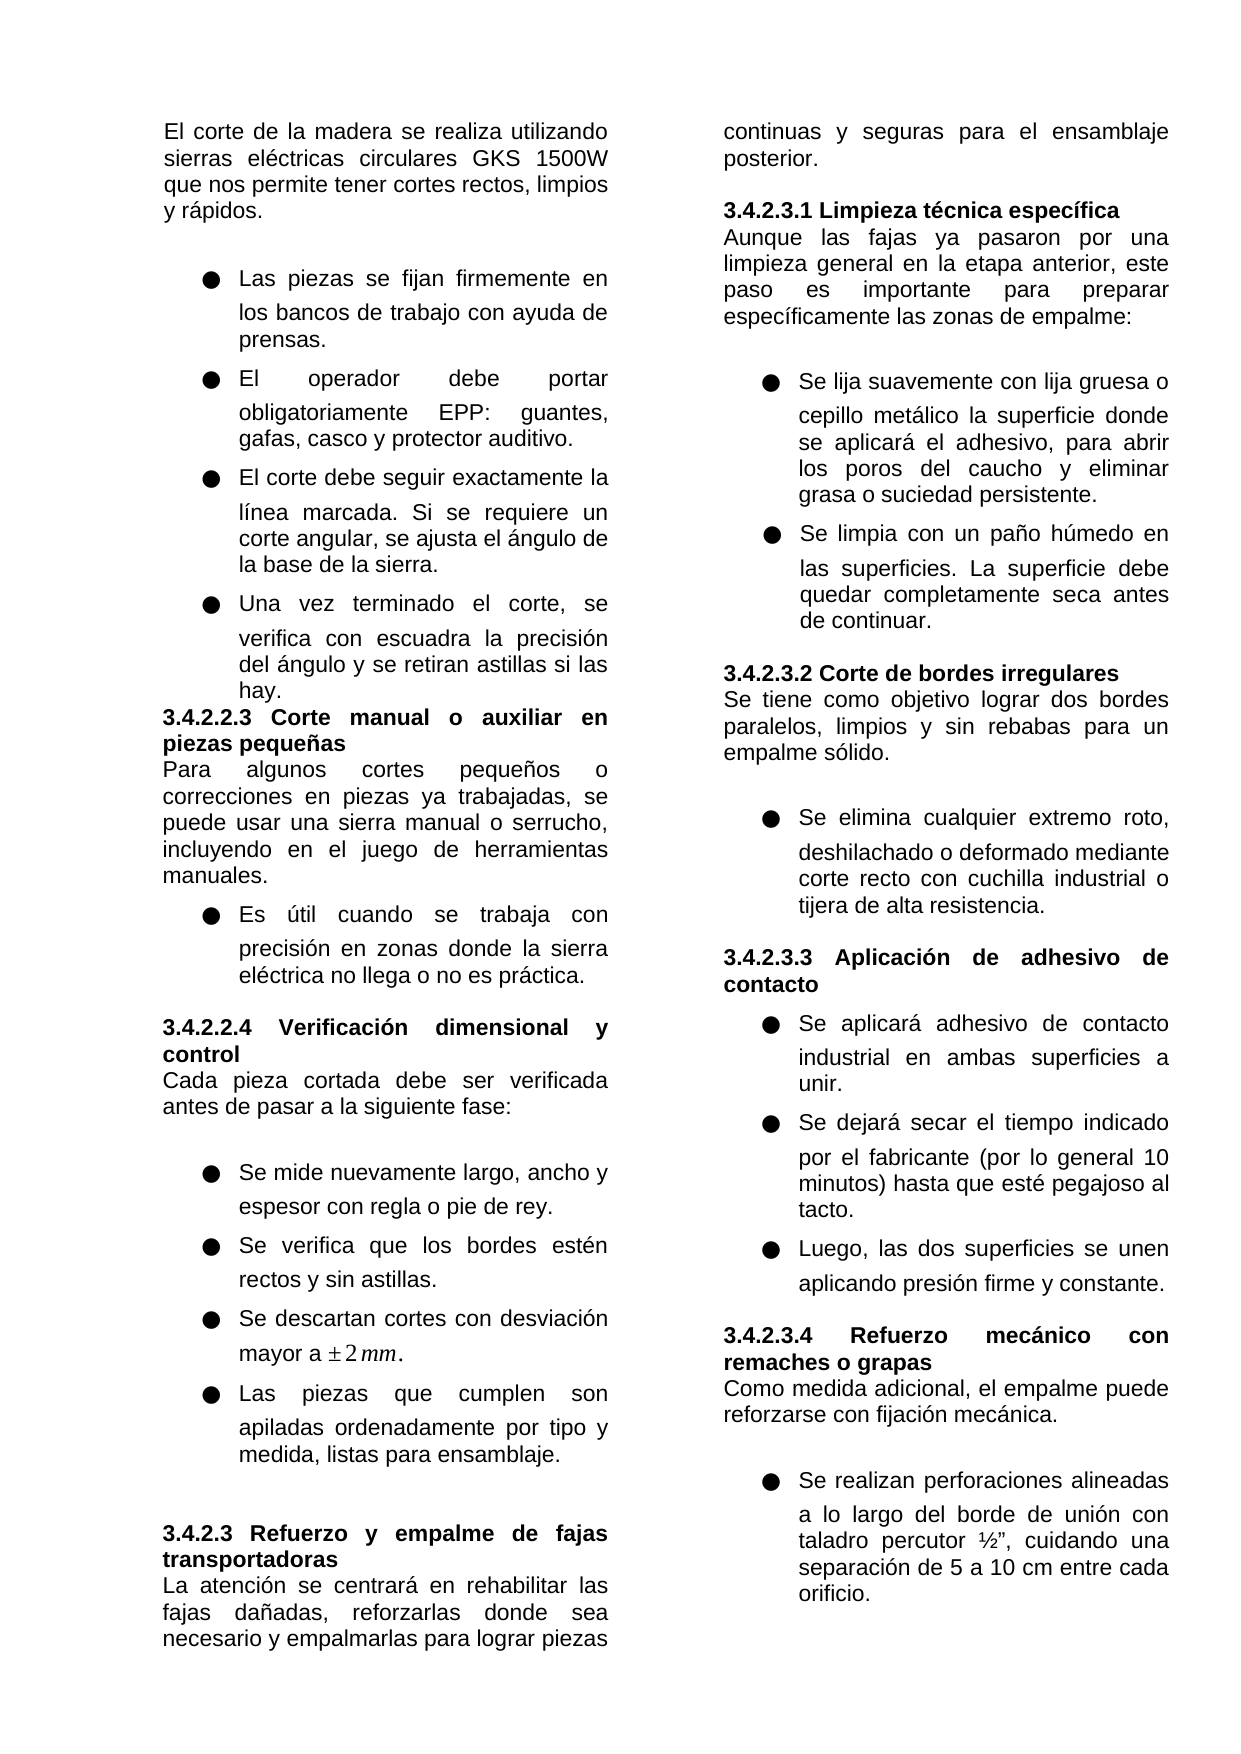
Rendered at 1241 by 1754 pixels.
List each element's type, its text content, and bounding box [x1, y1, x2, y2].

list Una vez terminado el corte, se verifica con escuadra la precisión del ángulo y se retiran astillas si las hay. [201, 578, 608, 704]
text Aunque las fajas ya pasaron por una limpieza general en la etapa anterior, este paso es importante para preparar específicamente las zonas de empalme: [723, 223, 1169, 329]
text Cada pieza cortada debe ser verificada antes de pasar a la siguiente fase: [162, 1067, 608, 1120]
list Se lija suavemente con lija gruesa o cepillo metálico la superficie donde se aplicará el adhesivo, para abrir los poros del caucho y eliminar grasa o suciedad persistente. [761, 355, 1169, 508]
list Se verifica que los bordes estén rectos y sin astillas. [201, 1219, 608, 1293]
list Las piezas que cumplen son apiladas ordenadamente por tipo y medida, listas para ensamblaje. [201, 1367, 608, 1467]
text 3.4.2.3.2 Corte de bordes irregulares [723, 660, 1169, 686]
list Se realizan perforaciones alineadas a lo largo del borde de unión con taladro percutor ½”, cuidando una separación de 5 a 10 cm entre cada orificio. [761, 1454, 1169, 1607]
text Como medida adicional, el empalme puede reforzarse con fijación mecánica. [723, 1375, 1169, 1428]
text Para algunos cortes pequeños o correcciones en piezas ya trabajadas, se puede usar una sierra manual o serrucho, incluyendo en el juego de herramientas manuales. [162, 756, 608, 888]
list El operador debe portar obligatoriamente EPP: guantes, gafas, casco y protector auditivo. [201, 352, 608, 452]
list Se elimina cualquier extremo roto, deshilachado o deformado mediante corte recto con cuchilla industrial o tijera de alta resistencia. [761, 792, 1169, 918]
list Es útil cuando se trabaja con precisión en zonas donde la sierra eléctrica no llega o no es práctica. [201, 888, 608, 988]
text 3.4.2.2.3 Corte manual o auxiliar en piezas pequeñas [162, 704, 608, 756]
text 3.4.2.3.3 Aplicación de adhesivo de contacto [723, 944, 1169, 997]
text La atención se centrará en rehabilitar las fajas dañadas, reforzarlas donde sea necesario y empalmarlas para lograr piezas continuas y seguras para el ensamblaje posterior. [162, 1572, 608, 1651]
text 3.4.2.3 Refuerzo y empalme de fajas transportadoras [162, 1520, 608, 1572]
text El corte de la madera se realiza utilizando sierras eléctricas circulares GKS 1500W que nos permite tener cortes rectos, limpios y rápidos. [164, 118, 608, 223]
text 3.4.2.3.4 Refuerzo mecánico con remaches o grapas [723, 1322, 1169, 1375]
list Se limpia con un paño húmedo en las superficies. La superficie debe quedar completamente seca antes de continuar. [762, 508, 1169, 634]
list Se descartan cortes con desviación mayor a [201, 1293, 608, 1367]
text La atención se centrará en rehabilitar las fajas dañadas, reforzarlas donde sea necesario y empalmarlas para lograr piezas continuas y seguras para el ensamblaje posterior. [723, 118, 1169, 171]
list Se mide nuevamente largo, ancho y espesor con regla o pie de rey. [201, 1146, 608, 1219]
text 3.4.2.2.4 Verificación dimensional y control [162, 1014, 608, 1067]
list Luego, las dos superficies se unen aplicando presión firme y constante. [761, 1223, 1169, 1296]
text Se tiene como objetivo lograr dos bordes paralelos, limpios y sin rebabas para un empalme sólido. [723, 686, 1169, 766]
list Se aplicará adhesivo de contacto industrial en ambas superficies a unir. [761, 997, 1169, 1097]
list El corte debe seguir exactamente la línea marcada. Si se requiere un corte angular, se ajusta el ángulo de la base de la sierra. [201, 452, 608, 578]
text 3.4.2.3.1 Limpieza técnica específica [723, 197, 1169, 223]
list Las piezas se fijan firmemente en los bancos de trabajo con ayuda de prensas. [201, 252, 608, 352]
list Se dejará secar el tiempo indicado por el fabricante (por lo general 10 minutos) hasta que esté pegajoso al tacto. [761, 1097, 1169, 1223]
